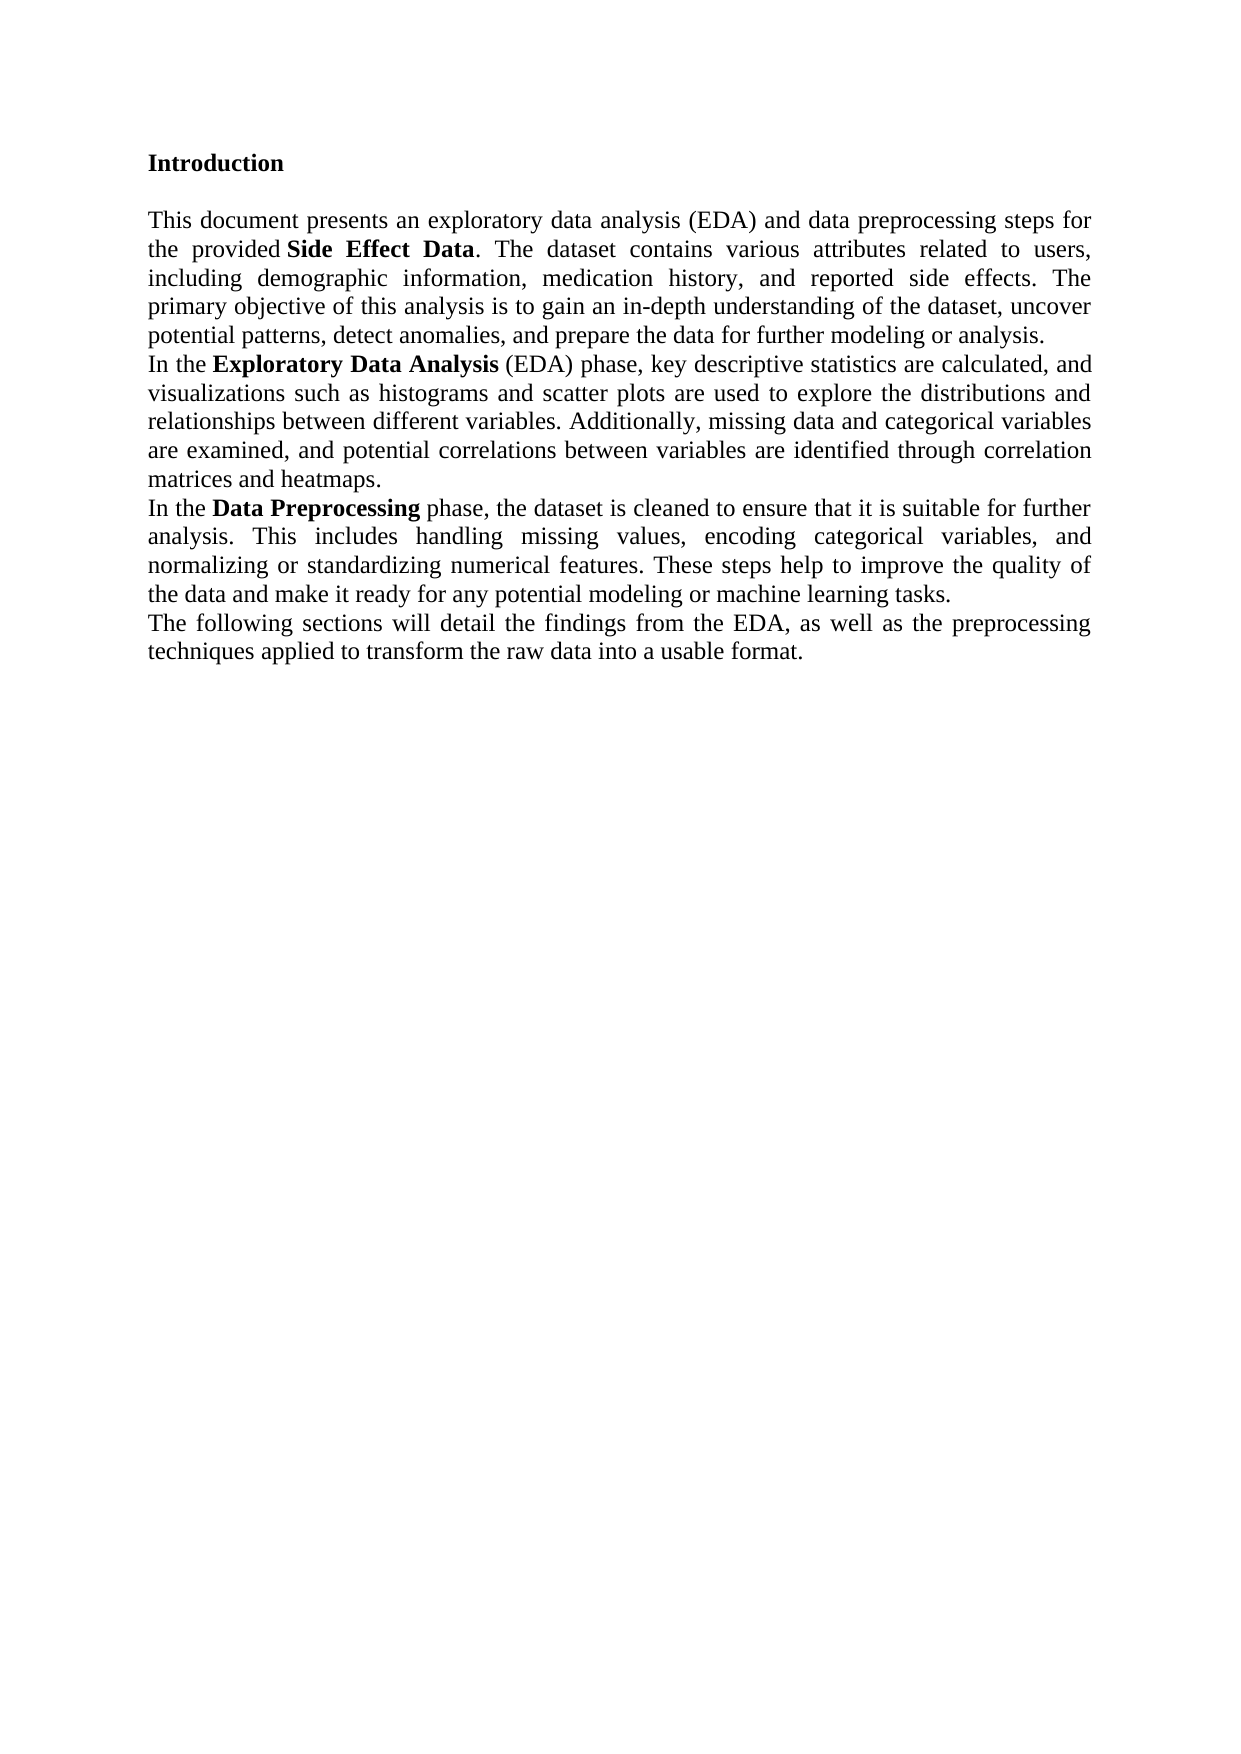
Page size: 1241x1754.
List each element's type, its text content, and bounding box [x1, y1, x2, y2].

text In the Data Preprocessing phase, the dataset is cleaned to ensure that it is suitable for further analysis. This includes handling missing values, encoding categorical variables, and normalizing or standardizing numerical features. These steps help to improve the quality of the data and make it ready for any potential modeling or machine learning tasks. [148, 493, 1093, 608]
text The following sections will detail the findings from the EDA, as well as the preprocessing techniques applied to transform the raw data into a usable format. [148, 608, 1093, 665]
text In the Exploratory Data Analysis (EDA) phase, key descriptive statistics are calculated, and visualizations such as histograms and scatter plots are used to explore the distributions and relationships between different variables. Additionally, missing data and categorical variables are examined, and potential correlations between variables are identified through correlation matrices and heatmaps. [148, 349, 1093, 493]
text Introduction [148, 148, 1093, 176]
text This document presents an exploratory data analysis (EDA) and data preprocessing steps for the provided Side Effect Data. The dataset contains various attributes related to users, including demographic information, medication history, and reported side effects. The primary objective of this analysis is to gain an in-depth understanding of the dataset, uncover potential patterns, detect anomalies, and prepare the data for further modeling or analysis. [148, 205, 1093, 349]
